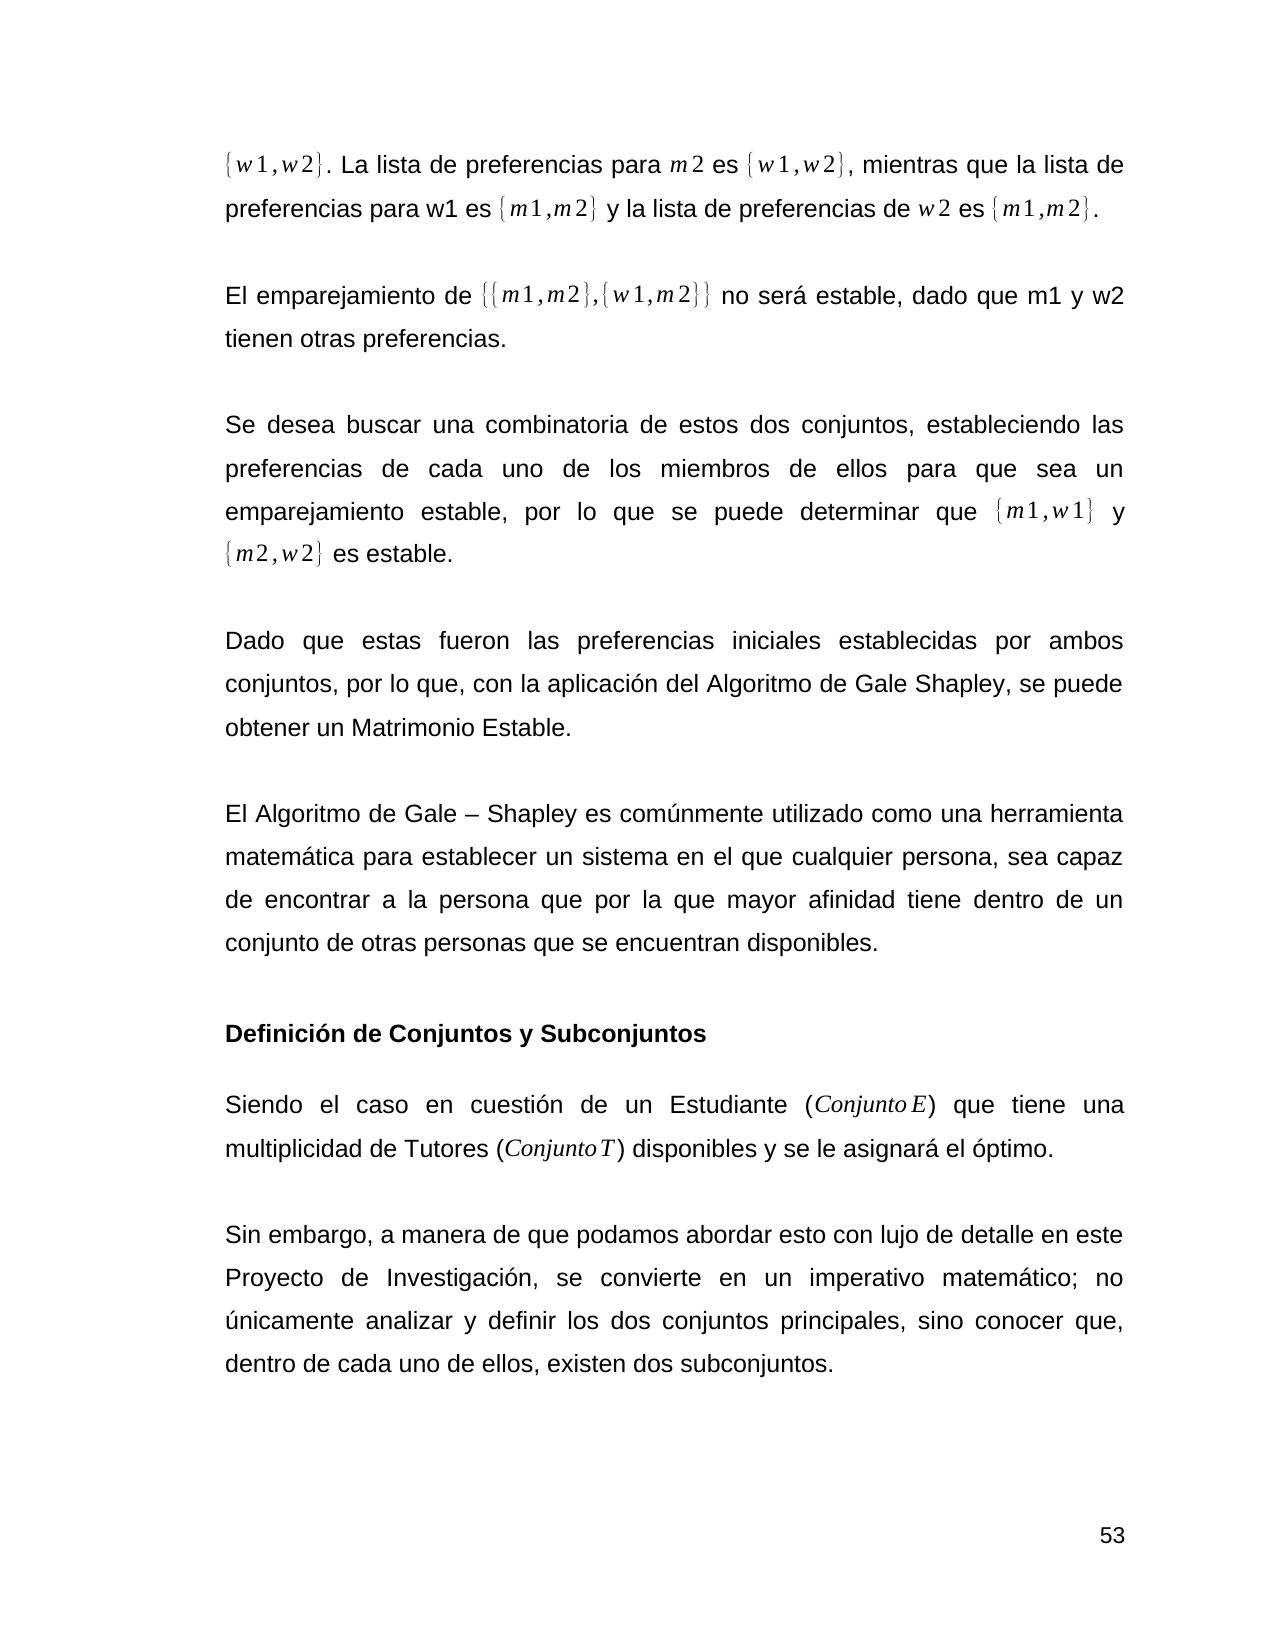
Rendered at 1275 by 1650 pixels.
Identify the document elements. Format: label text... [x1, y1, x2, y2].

text Dado que estas fueron las preferencias iniciales establecidas por ambos conjuntos, por lo que, con la aplicación del Algoritmo de Gale Shapley, se puede obtener un Matrimonio Estable. [225, 626, 1125, 741]
subtitle Definición de Conjuntos y Subconjuntos [225, 1018, 1125, 1047]
text El emparejamiento de no será estable, dado que m1 y w2 tienen otras preferencias. [225, 281, 1125, 353]
text Siendo el caso en cuestión de un Estudiante () que tiene una multiplicidad de Tutores () disponibles y se le asignará el óptimo. [225, 1090, 1125, 1162]
text El Algoritmo de Gale – Shapley es comúnmente utilizado como una herramienta matemática para establecer un sistema en el que cualquier persona, sea capaz de encontrar a la persona que por la que mayor afinidad tiene dentro de un conjunto de otras personas que se encuentran disponibles. [225, 799, 1125, 957]
text Se desea buscar una combinatoria de estos dos conjuntos, estableciendo las preferencias de cada uno de los miembros de ellos para que sea un emparejamiento estable, por lo que se puede determinar que y es estable. [225, 411, 1125, 569]
text Sin embargo, a manera de que podamos abordar esto con lujo de detalle en este Proyecto de Investigación, se convierte en un imperativo matemático; no únicamente analizar y definir los dos conjuntos principales, sino conocer que, dentro de cada uno de ellos, existen dos subconjuntos. [225, 1220, 1125, 1378]
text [225, 150, 1125, 223]
